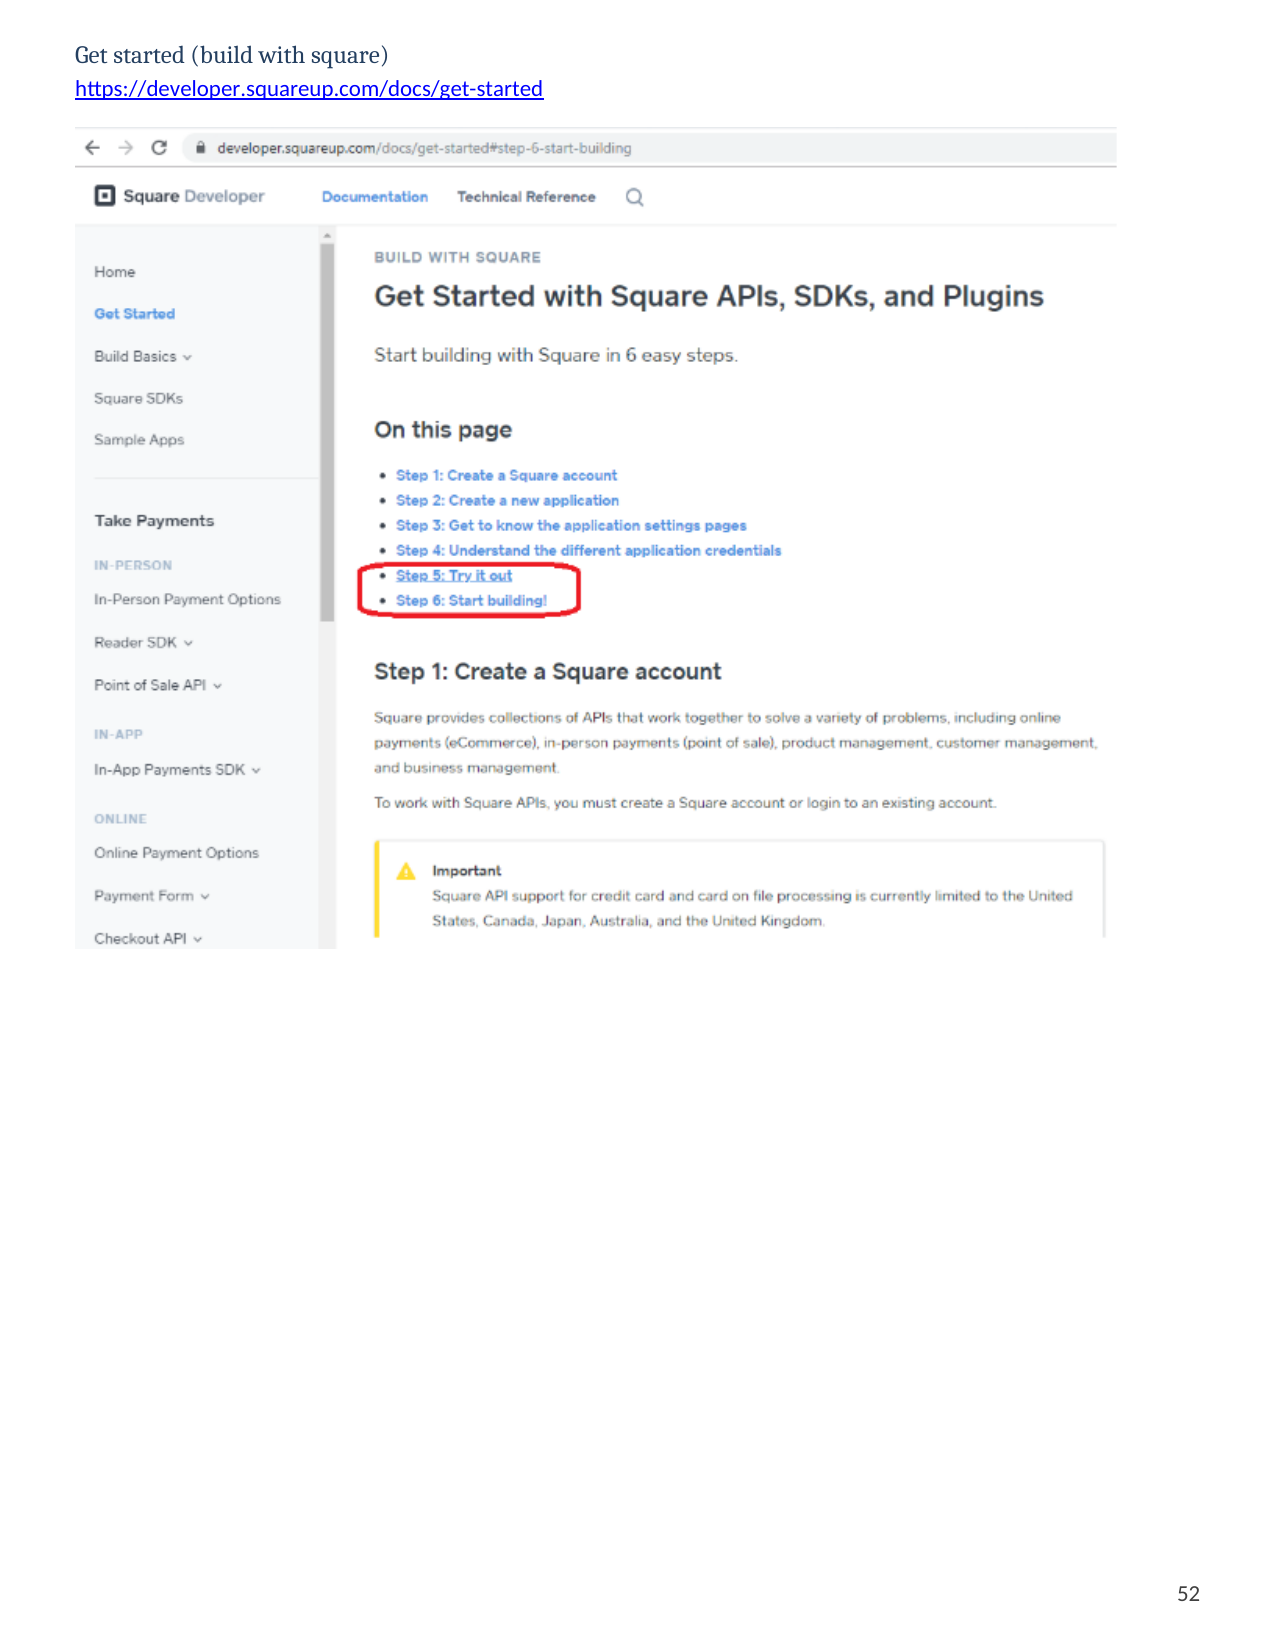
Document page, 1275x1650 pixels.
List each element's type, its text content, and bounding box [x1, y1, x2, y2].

text https://developer.squareup.com/docs/get-started [75, 74, 1200, 102]
picture [75, 127, 1117, 949]
subtitle Get started (build with square) [75, 41, 1200, 70]
